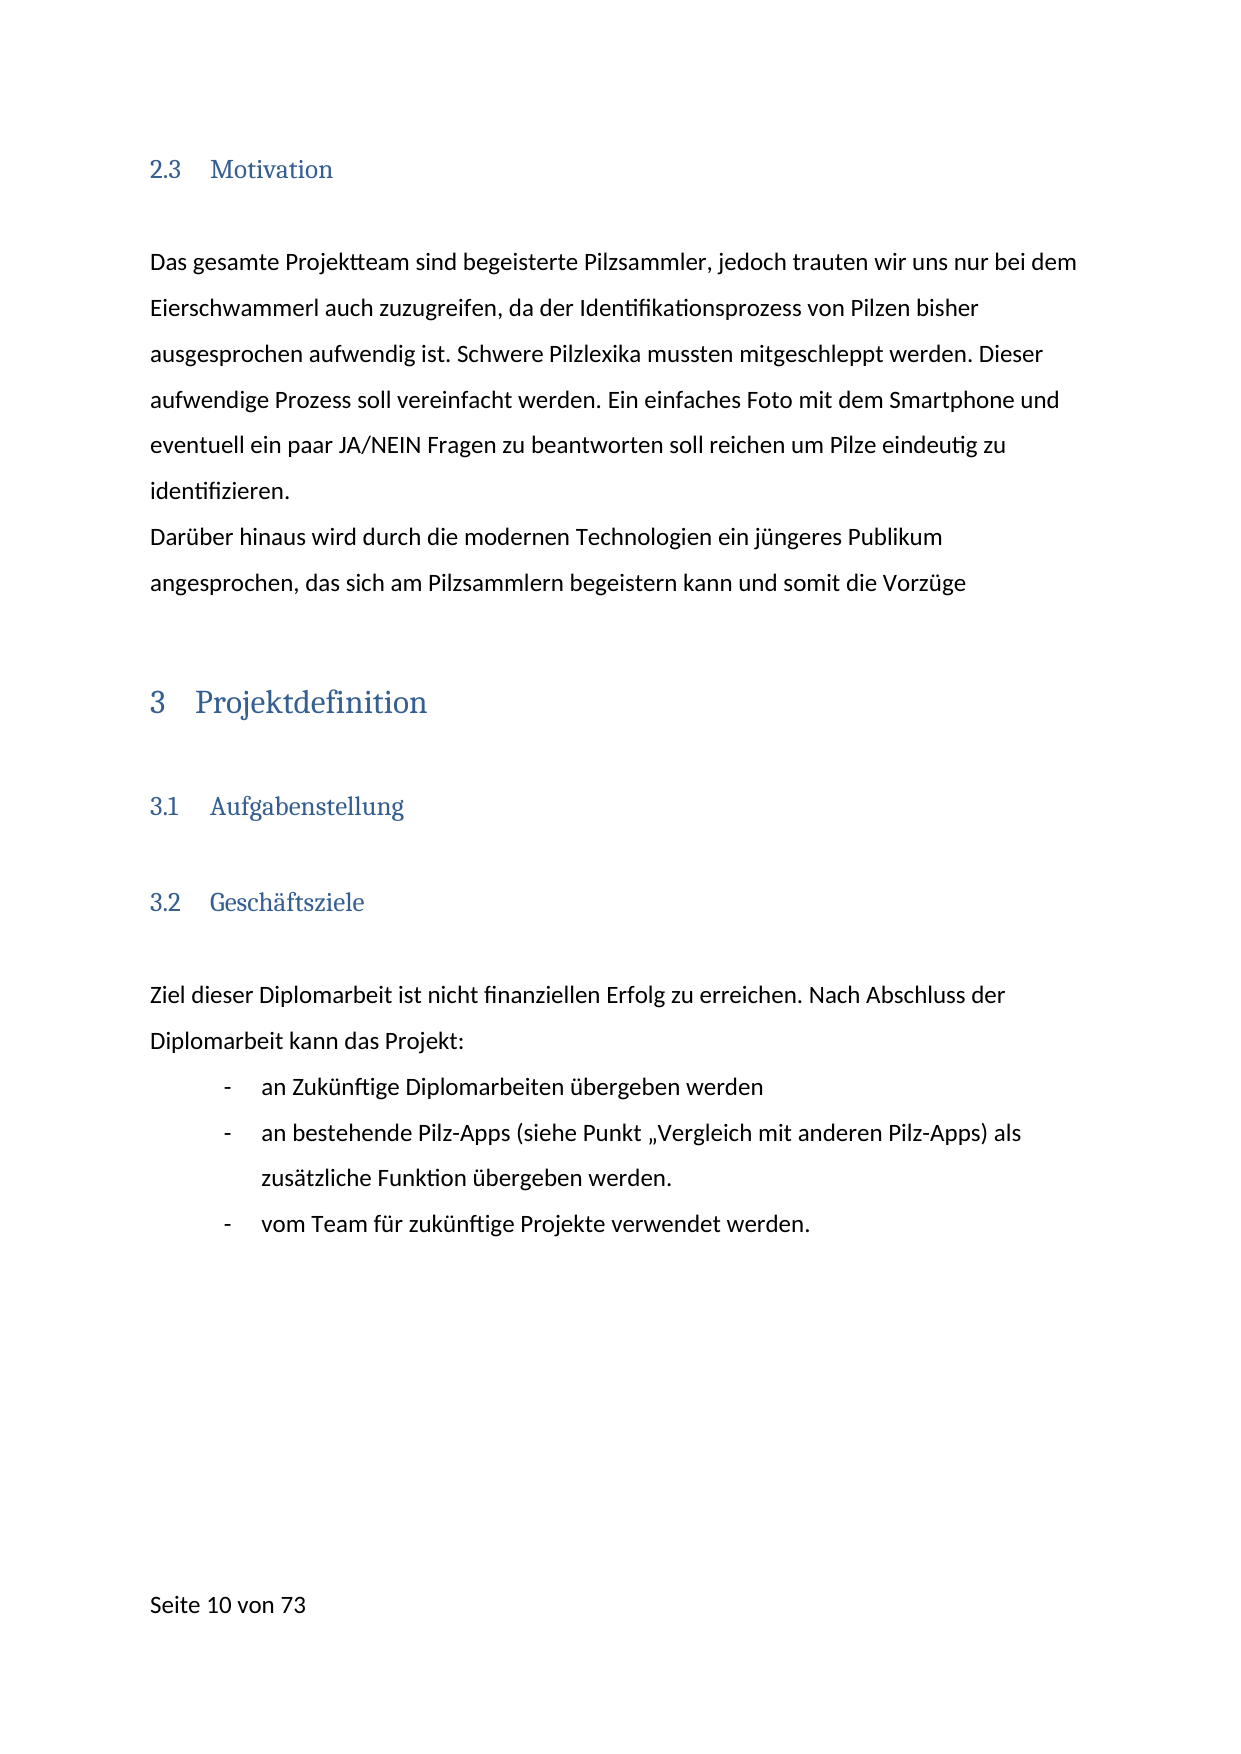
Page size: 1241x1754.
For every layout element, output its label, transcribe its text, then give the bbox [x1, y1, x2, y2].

subtitle Geschäftsziele [150, 887, 1090, 918]
list vom Team für zukünftige Projekte verwendet werden. [224, 1208, 1090, 1239]
text Ziel dieser Diplomarbeit ist nicht finanziellen Erfolg zu erreichen. Nach Abschluss der Diplomarbeit kann das Projekt: [150, 979, 1090, 1056]
list an bestehende Pilz-Apps (siehe Punkt „Vergleich mit anderen Pilz-Apps) als zusätzliche Funktion übergeben werden. [224, 1117, 1090, 1193]
subtitle Aufgabenstellung [150, 791, 1090, 822]
text Darüber hinaus wird durch die modernen Technologien ein jüngeres Publikum angesprochen, das sich am Pilzsammlern begeistern kann und somit die Vorzüge [150, 521, 1090, 597]
subtitle Projektdefinition [150, 683, 1090, 721]
list an Zukünftige Diplomarbeiten übergeben werden [224, 1071, 1090, 1101]
subtitle Motivation [150, 154, 1090, 185]
text Das gesamte Projektteam sind begeisterte Pilzsammler, jedoch trauten wir uns nur bei dem Eierschwammerl auch zuzugreifen, da der Identifikationsprozess von Pilzen bisher ausgesprochen aufwendig ist. Schwere Pilzlexika mussten mitgeschleppt werden. Dieser aufwendige Prozess soll vereinfacht werden. Ein einfaches Foto mit dem Smartphone und eventuell ein paar JA/NEIN Fragen zu beantworten soll reichen um Pilze eindeutig zu identifizieren. [150, 247, 1090, 506]
